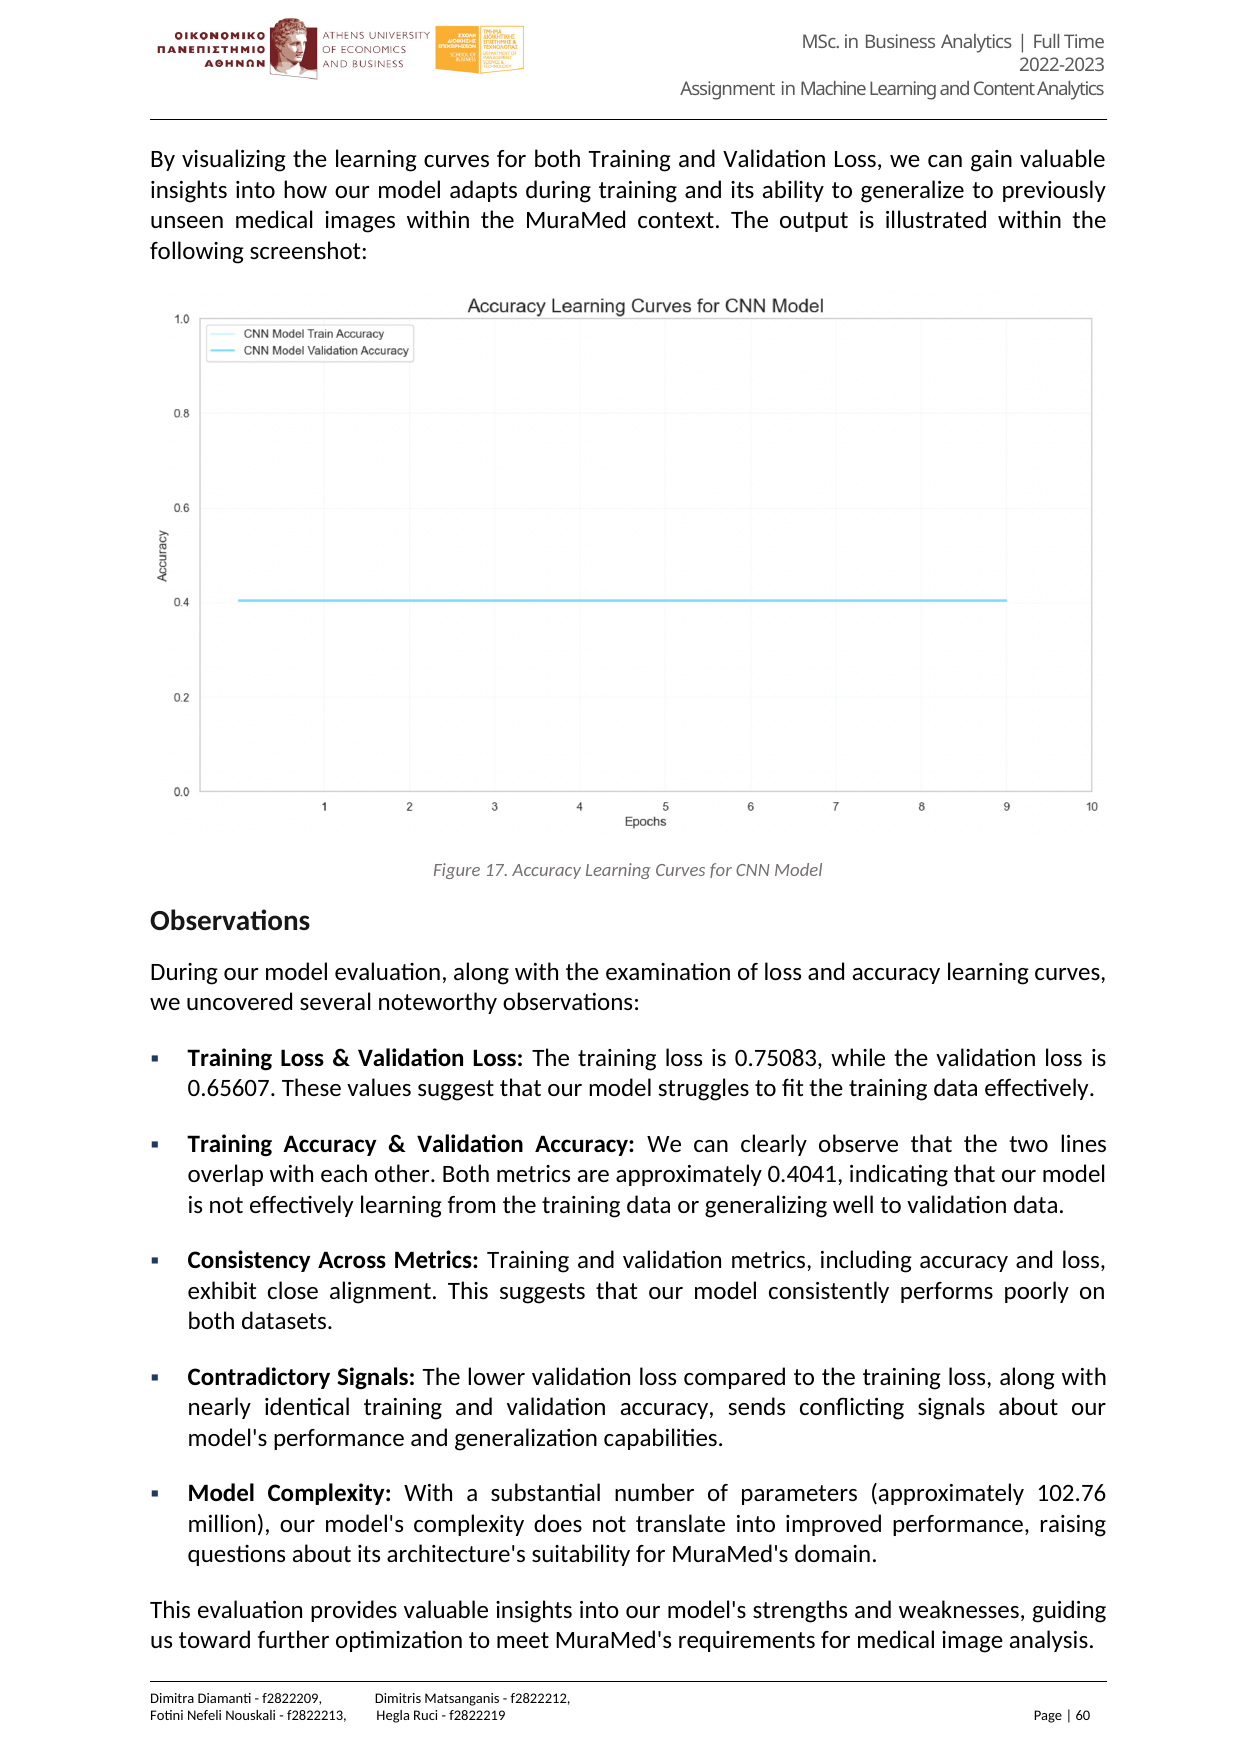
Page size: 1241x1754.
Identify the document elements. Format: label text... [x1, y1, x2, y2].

text During our model evaluation, along with the examination of loss and accuracy learning curves, we uncovered several noteworthy observations: [150, 956, 1107, 1017]
list Training Accuracy & Validation Accuracy: We can clearly observe that the two lines overlap with each other. Both metrics are approximately 0.4041, indicating that our model is not effectively learning from the training data or generalizing well to validation data. [150, 1128, 1107, 1219]
picture [150, 290, 1108, 834]
text This evaluation provides valuable insights into our model's strengths and weaknesses, guiding us toward further optimization to meet MuraMed's requirements for medical image analysis. [150, 1594, 1107, 1655]
list Model Complexity: With a substantial number of parameters (approximately 102.76 million), our model's complexity does not translate into improved performance, raising questions about its architecture's suitability for MuraMed's domain. [150, 1477, 1107, 1569]
list Consistency Across Metrics: Training and validation metrics, including accuracy and loss, exhibit close alignment. This suggests that our model consistently performs poorly on both datasets. [150, 1244, 1107, 1336]
list Contradictory Signals: The lower validation loss compared to the training loss, along with nearly identical training and validation accuracy, sends conflicting signals about our model's performance and generalization capabilities. [150, 1361, 1107, 1452]
picture [151, 17, 526, 82]
list Training Loss & Validation Loss: The training loss is 0.75083, while the validation loss is 0.65607. These values suggest that our model struggles to fit the training data effectively. [150, 1042, 1107, 1103]
text Figure 17. Accuracy Learning Curves for CNN Model [150, 858, 1107, 881]
text By visualizing the learning curves for both Training and Validation Loss, we can gain valuable insights into how our model adapts during training and its ability to generalize to previously unseen medical images within the MuraMed context. The output is illustrated within the following screenshot: [150, 143, 1107, 265]
subtitle Observations [150, 902, 1107, 938]
